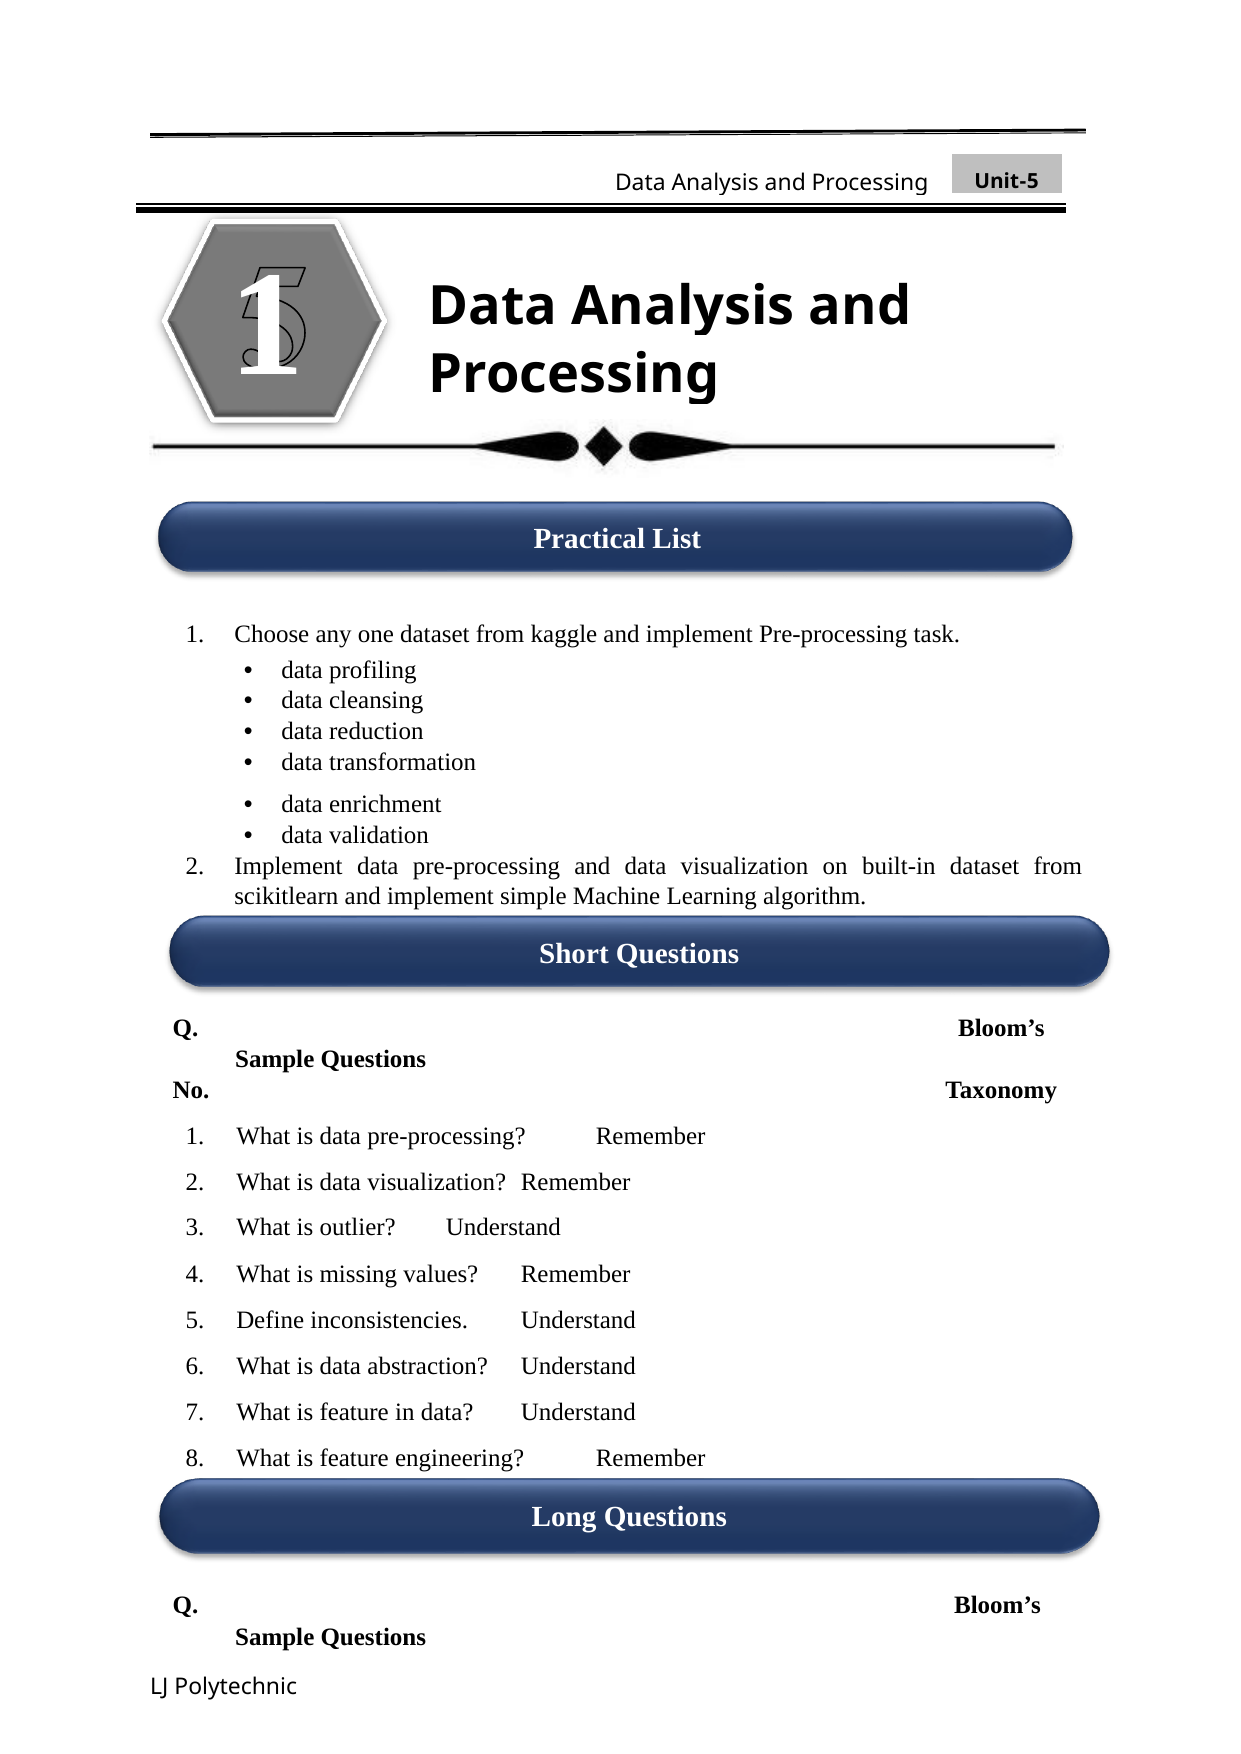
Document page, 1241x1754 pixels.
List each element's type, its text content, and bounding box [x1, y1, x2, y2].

picture [151, 1475, 1107, 1565]
list What is feature engineering? Remember [185, 1443, 1083, 1472]
list data transformation [243, 747, 1083, 776]
list What is outlier? Understand [185, 1212, 1083, 1241]
list Implement data pre-processing and data visualization on built-in dataset from scikitlearn and implement simple Machine Learning algorithm. [185, 851, 1083, 909]
picture [161, 912, 1117, 999]
picture [150, 498, 1080, 584]
list data validation [243, 820, 1083, 849]
text Sample Questions [235, 1622, 1083, 1650]
list Define inconsistencies. Understand [185, 1306, 1083, 1334]
subtitle Q. Bloom’s [146, 1591, 1083, 1619]
list Choose any one dataset from kaggle and implement Pre-processing task. [185, 619, 1083, 648]
list data reduction [243, 716, 1083, 745]
text Sample Questions [235, 1044, 1083, 1073]
list What is feature in data? Understand [185, 1397, 1083, 1426]
subtitle Q. Bloom’s [146, 1013, 1083, 1042]
list What is data visualization? Remember [185, 1167, 1083, 1196]
list What is missing values? Remember [185, 1259, 1083, 1288]
list data cleansing [243, 685, 1083, 714]
list data enrichment [243, 785, 1083, 818]
text No. Taxonomy [146, 1076, 1083, 1104]
list What is data pre-processing? Remember [185, 1121, 1083, 1150]
list What is data abstraction? Understand [185, 1351, 1083, 1380]
picture [147, 206, 1064, 478]
list data profiling [243, 655, 1083, 683]
